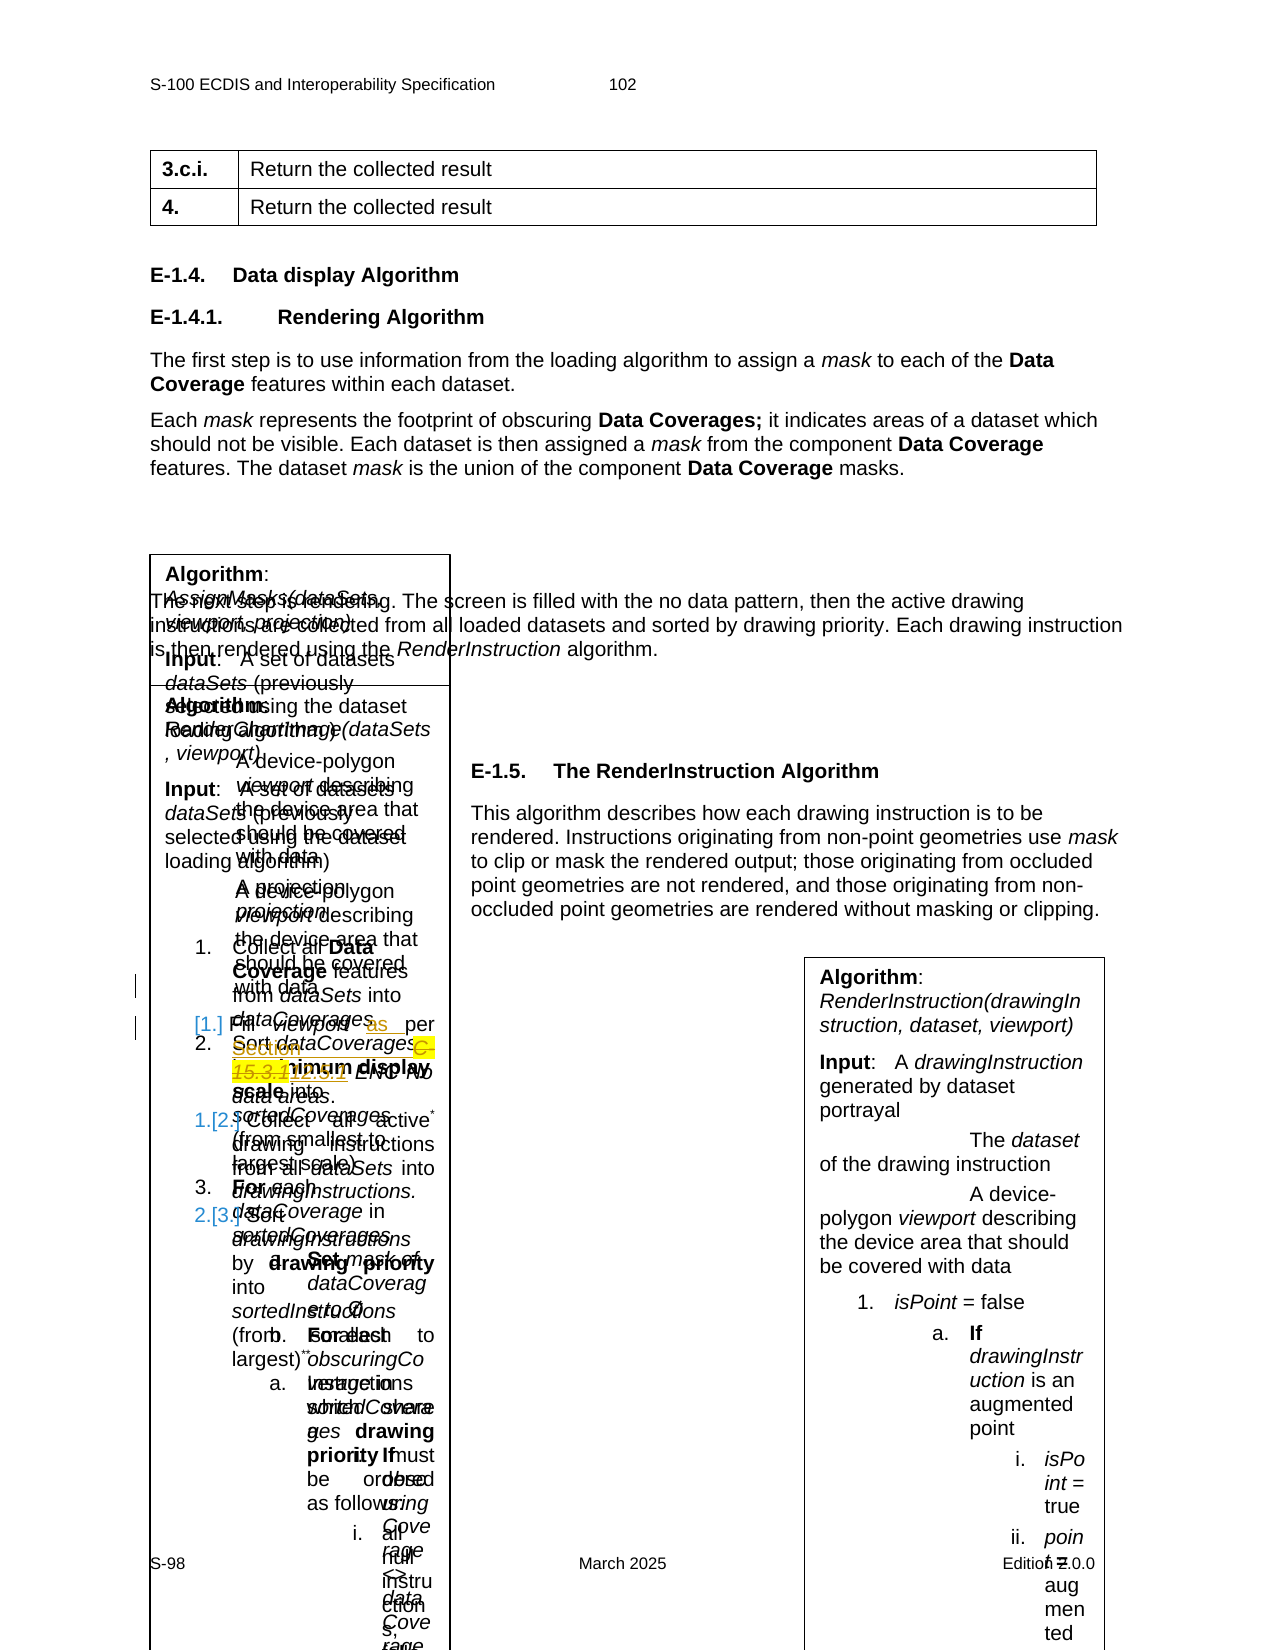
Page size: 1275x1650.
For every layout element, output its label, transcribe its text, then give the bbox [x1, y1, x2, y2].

list The next step is rendering. The screen is filled with the no data pattern, then the active drawing instructions are collected from all loaded datasets and sorted by drawing priority. Each drawing instruction is then rendered using the RenderInstruction algorithm. [151, 589, 449, 661]
table_cell Return the collected result [239, 189, 1096, 225]
table_cell 4. [151, 189, 238, 225]
list The next step is rendering. The screen is filled with the no data pattern, then the active drawing instructions are collected from all loaded datasets and sorted by drawing priority. Each drawing instruction is then rendered using the RenderInstruction algorithm. [451, 589, 1125, 661]
list The RenderInstruction Algorithm [451, 758, 1125, 782]
list The RenderInstruction Algorithm [151, 758, 449, 782]
list Data display Algorithm [150, 262, 1125, 286]
list Rendering Algorithm [150, 305, 1125, 329]
table_cell 3.c.i. [151, 151, 238, 187]
text The first step is to use information from the loading algorithm to assign a mask to each of the Data Coverage features within each dataset. [150, 347, 1125, 395]
text This algorithm describes how each drawing instruction is to be rendered. Instructions originating from non-point geometries use mask to clip or mask the rendered output; those originating from occluded point geometries are not rendered, and those originating from non-occluded point geometries are rendered without masking or clipping. [151, 801, 449, 921]
table_cell Return the collected result [239, 151, 1096, 187]
text Each mask represents the footprint of obscuring Data Coverages; it indicates areas of a dataset which should not be visible. Each dataset is then assigned a mask from the component Data Coverage features. The dataset mask is the union of the component Data Coverage masks. [150, 408, 1125, 480]
text This algorithm describes how each drawing instruction is to be rendered. Instructions originating from non-point geometries use mask to clip or mask the rendered output; those originating from occluded point geometries are not rendered, and those originating from non-occluded point geometries are rendered without masking or clipping. [451, 801, 1125, 921]
